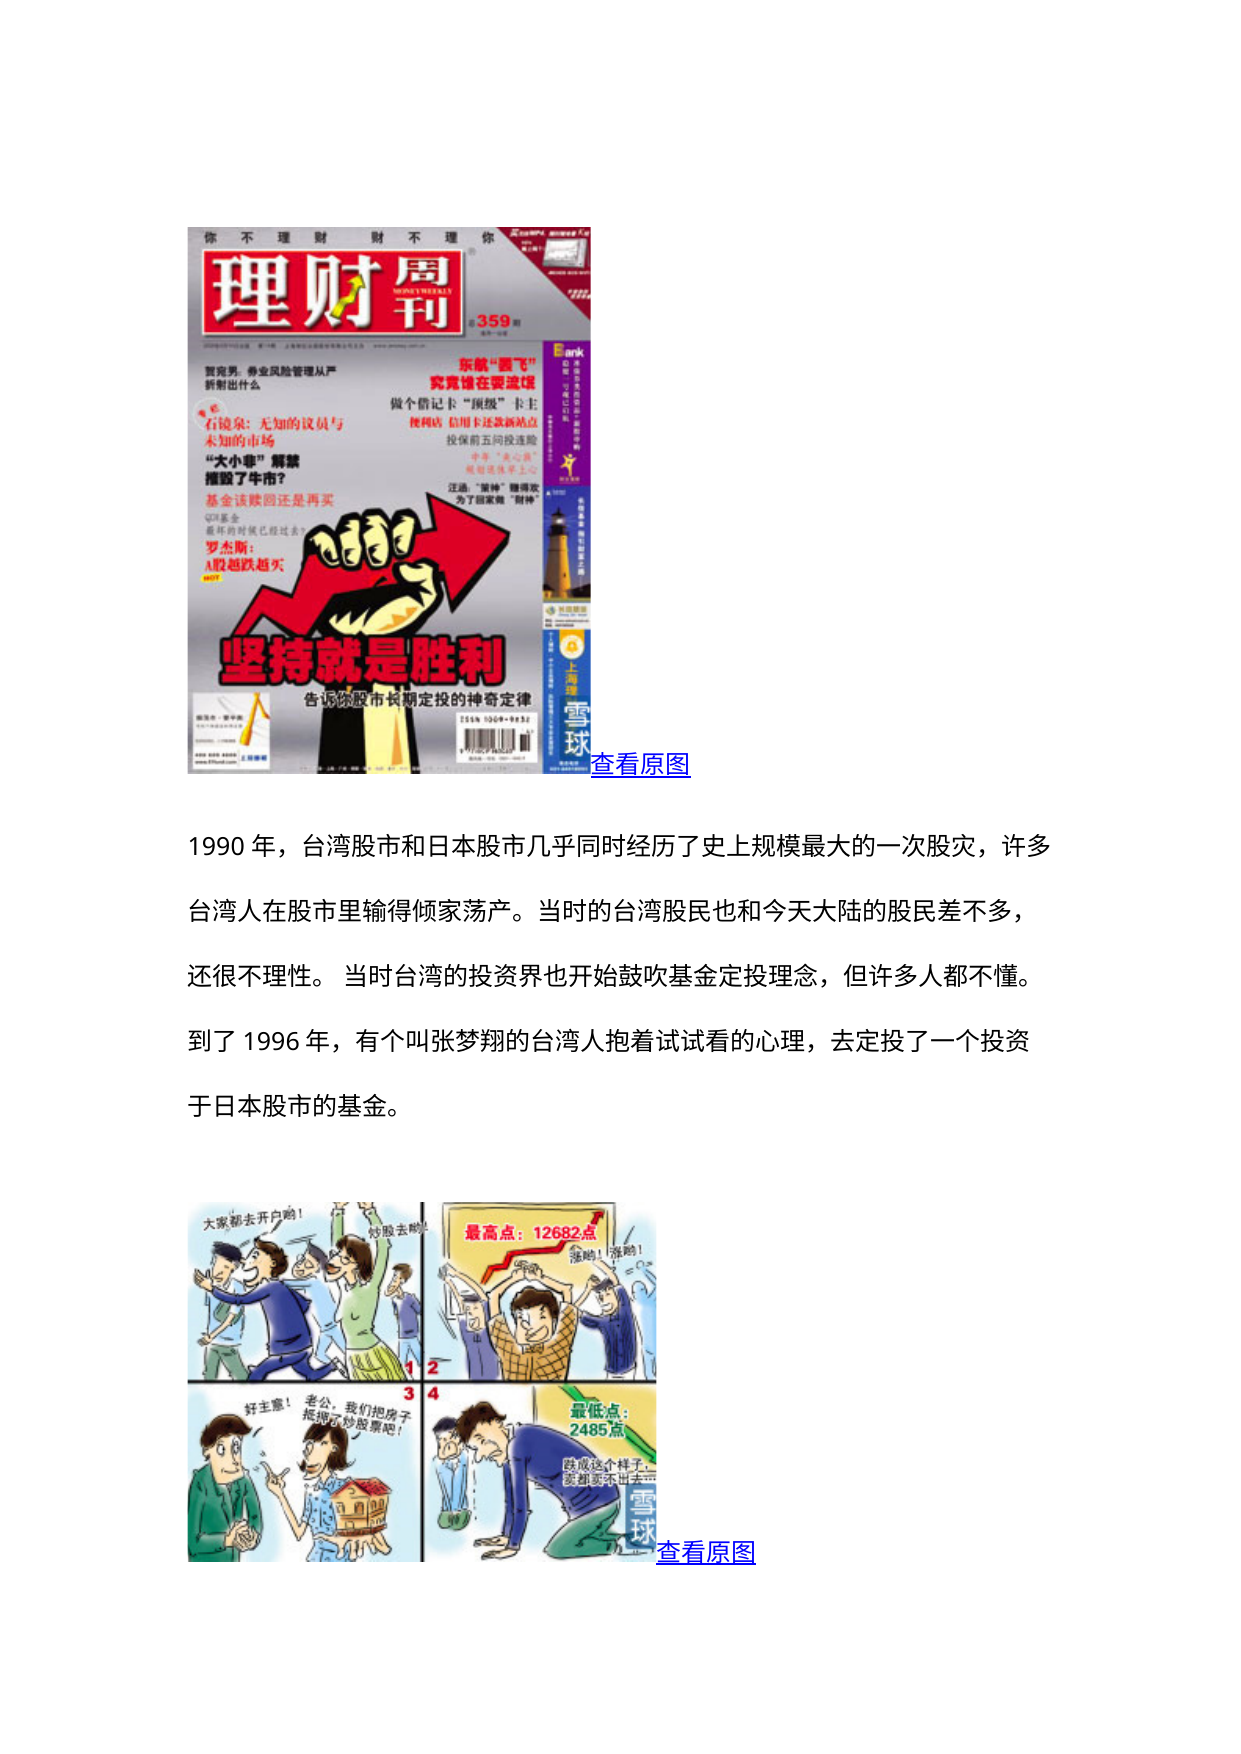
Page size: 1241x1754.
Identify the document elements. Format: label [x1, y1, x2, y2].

picture [187, 227, 591, 774]
text [187, 162, 1053, 1592]
picture [187, 1202, 657, 1562]
